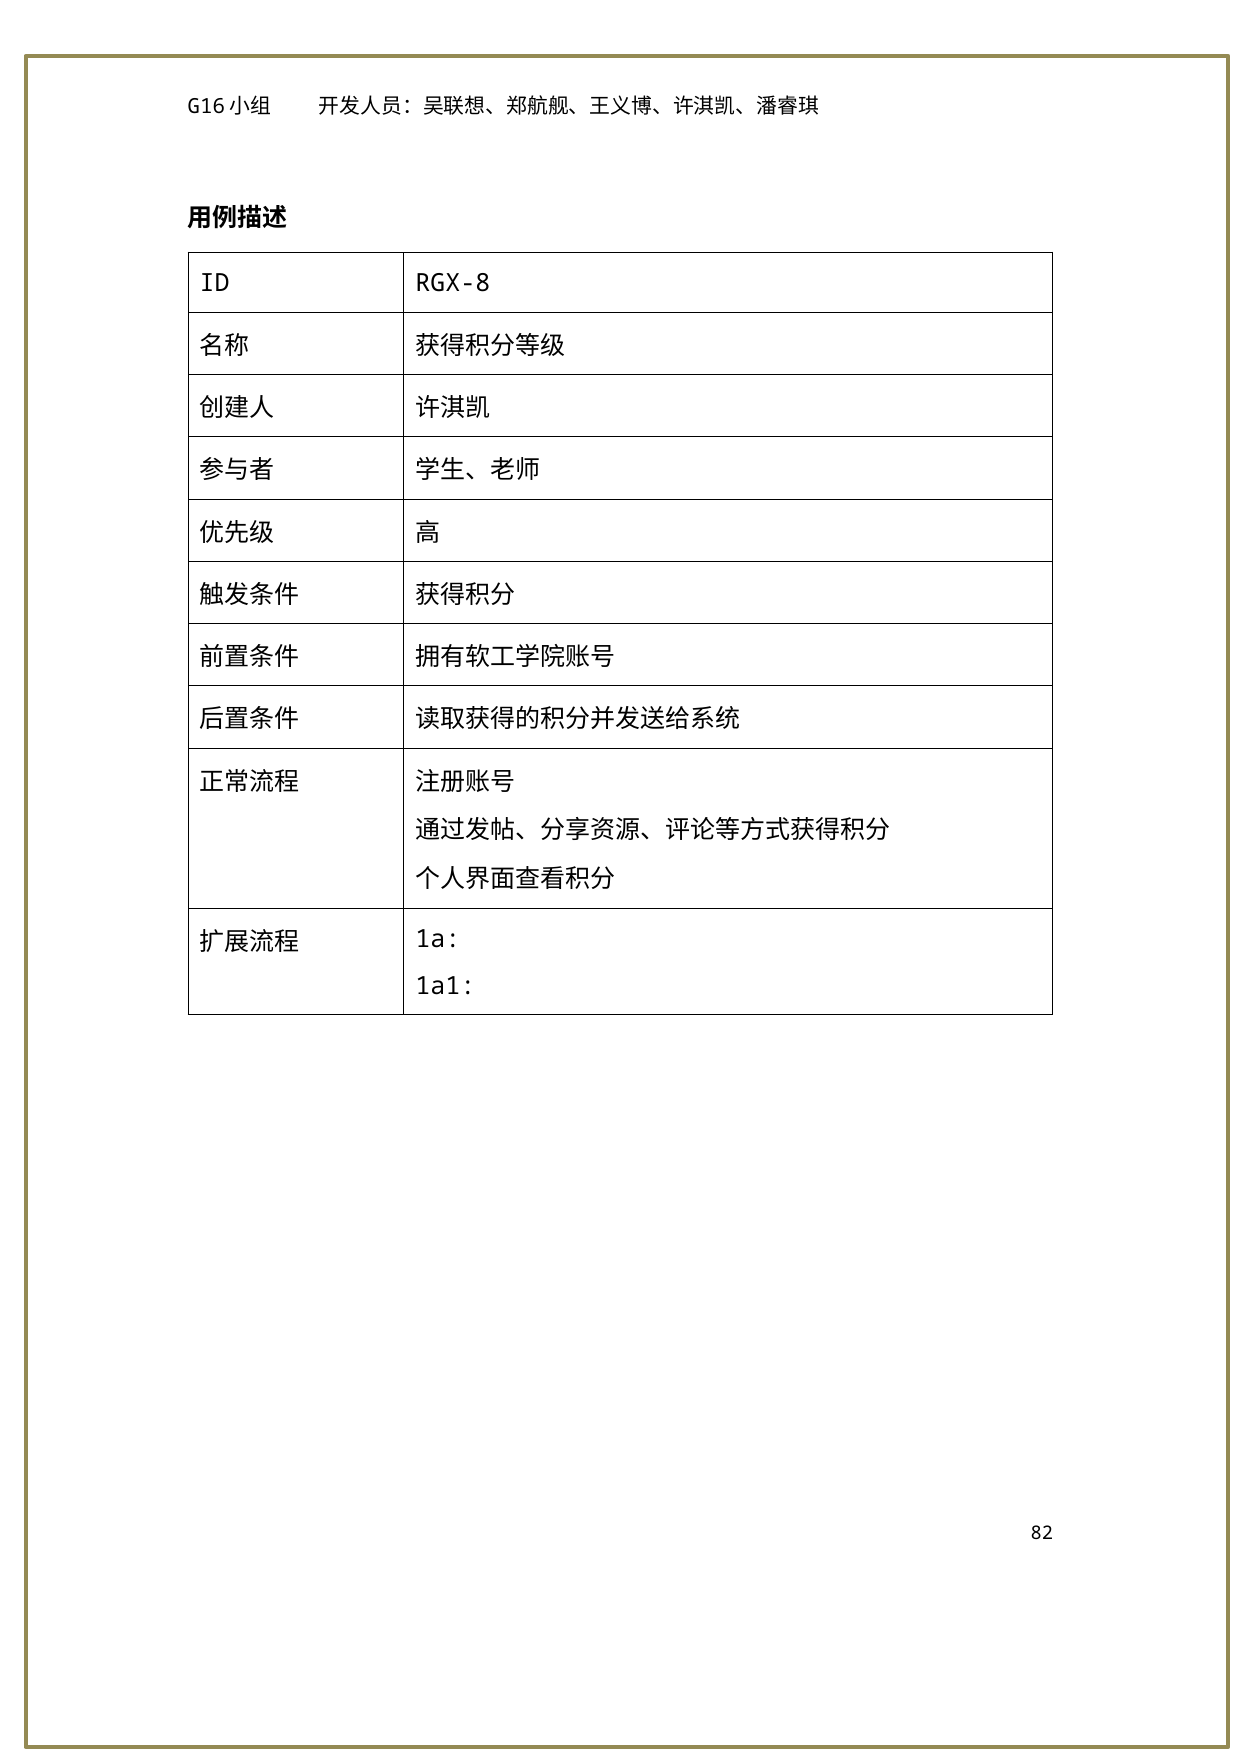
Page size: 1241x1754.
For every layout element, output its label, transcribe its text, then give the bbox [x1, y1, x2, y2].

subtitle 用例描述 [187, 197, 1053, 233]
table_cell 触发条件 [189, 562, 403, 623]
table_cell 名称 [189, 313, 403, 374]
table_cell 获得积分等级 [404, 313, 1052, 374]
table_cell 注册账号 通过发帖、分享资源、评论等方式获得积分 个人界面查看积分 [404, 749, 1052, 907]
table_cell 高 [404, 500, 1052, 561]
table_header RGX-8 [404, 253, 1052, 312]
table_cell 拥有软工学院账号 [404, 624, 1052, 685]
table_cell 创建人 [189, 375, 403, 436]
table_header ID [189, 253, 403, 312]
table_cell 学生、老师 [404, 437, 1052, 498]
table_cell 扩展流程 [189, 909, 403, 1014]
table_cell 读取获得的积分并发送给系统 [404, 686, 1052, 748]
table_cell 正常流程 [189, 749, 403, 907]
table_cell 参与者 [189, 437, 403, 498]
table_cell 许淇凯 [404, 375, 1052, 436]
table_cell 获得积分 [404, 562, 1052, 623]
table_cell 优先级 [189, 500, 403, 561]
table_cell 后置条件 [189, 686, 403, 748]
table_cell 前置条件 [189, 624, 403, 685]
table_cell 1a: 1a1: [404, 909, 1052, 1014]
